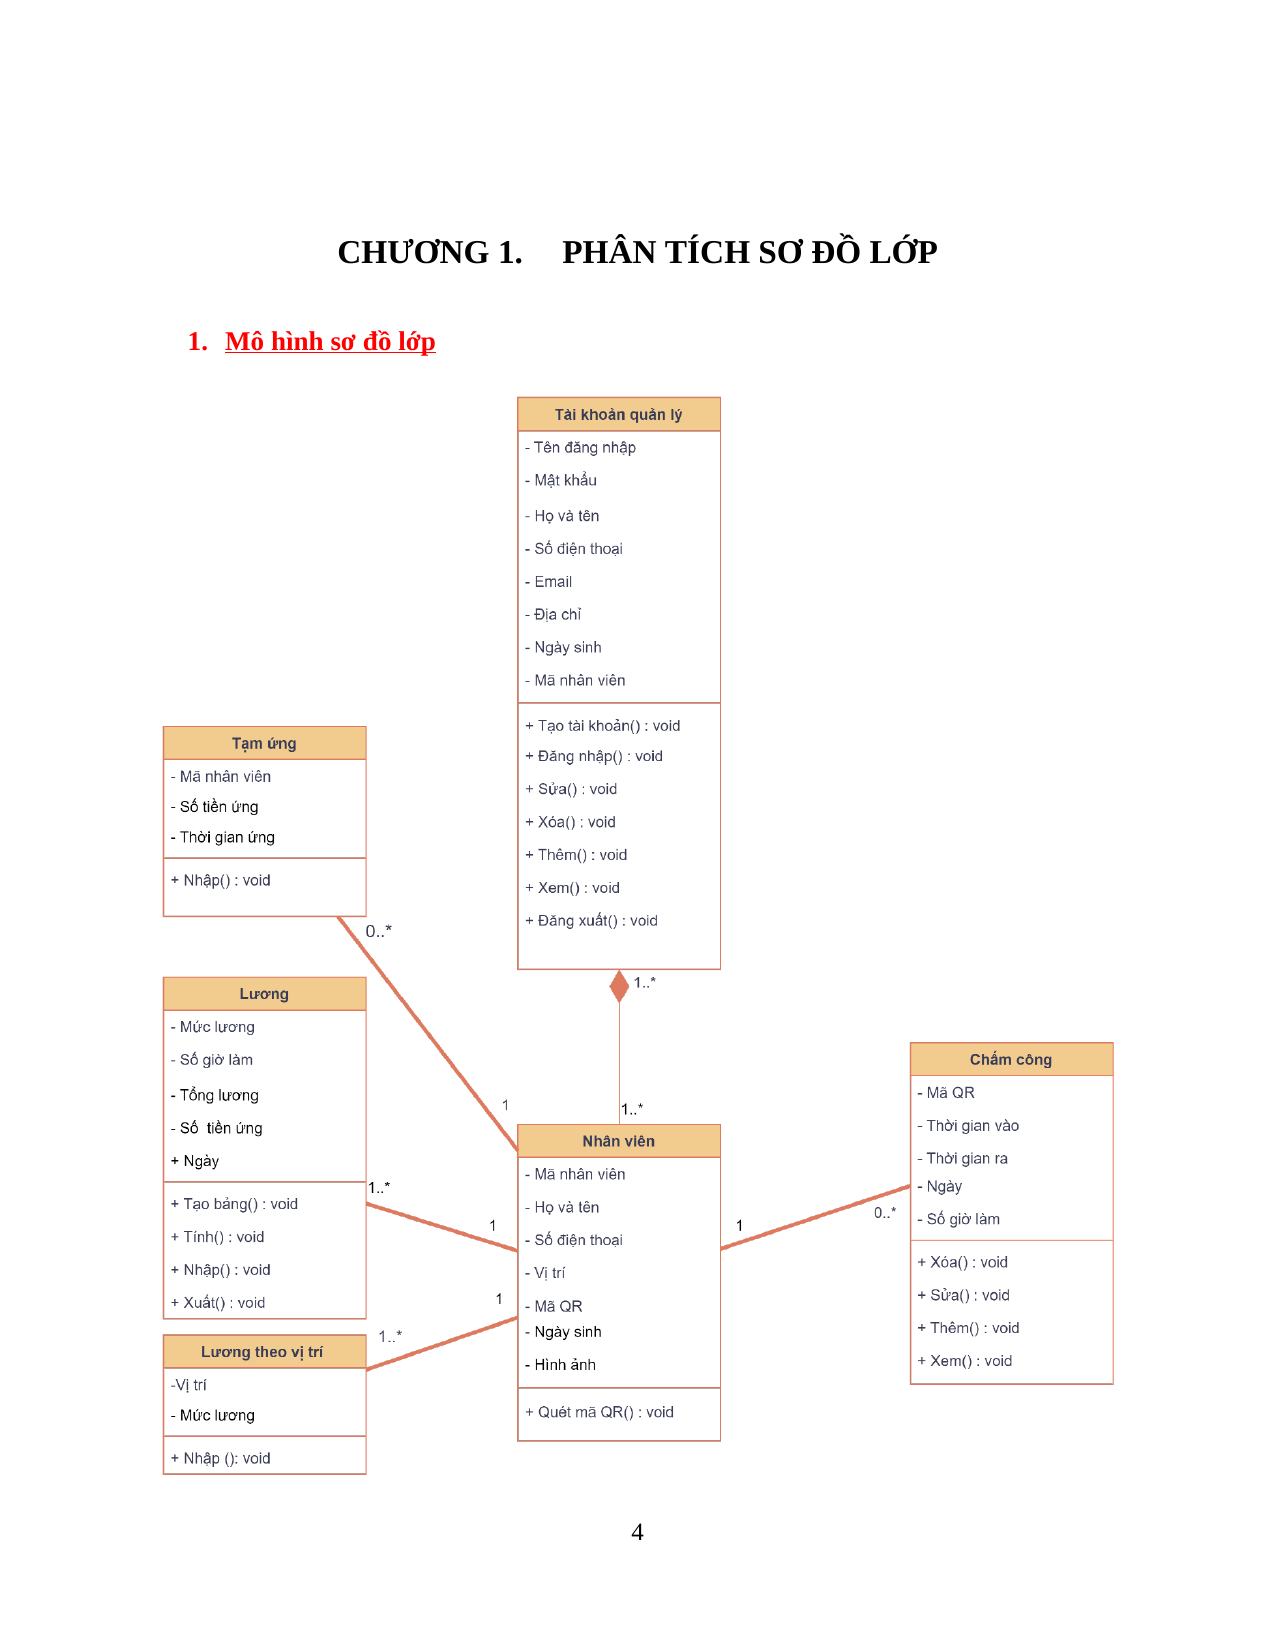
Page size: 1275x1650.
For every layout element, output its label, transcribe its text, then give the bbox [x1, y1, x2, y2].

subtitle PHÂN TÍCH SƠ ĐỒ LỚP [150, 232, 1125, 271]
subtitle Mô hình sơ đồ lớp [187, 324, 1125, 356]
picture [150, 384, 1125, 1491]
